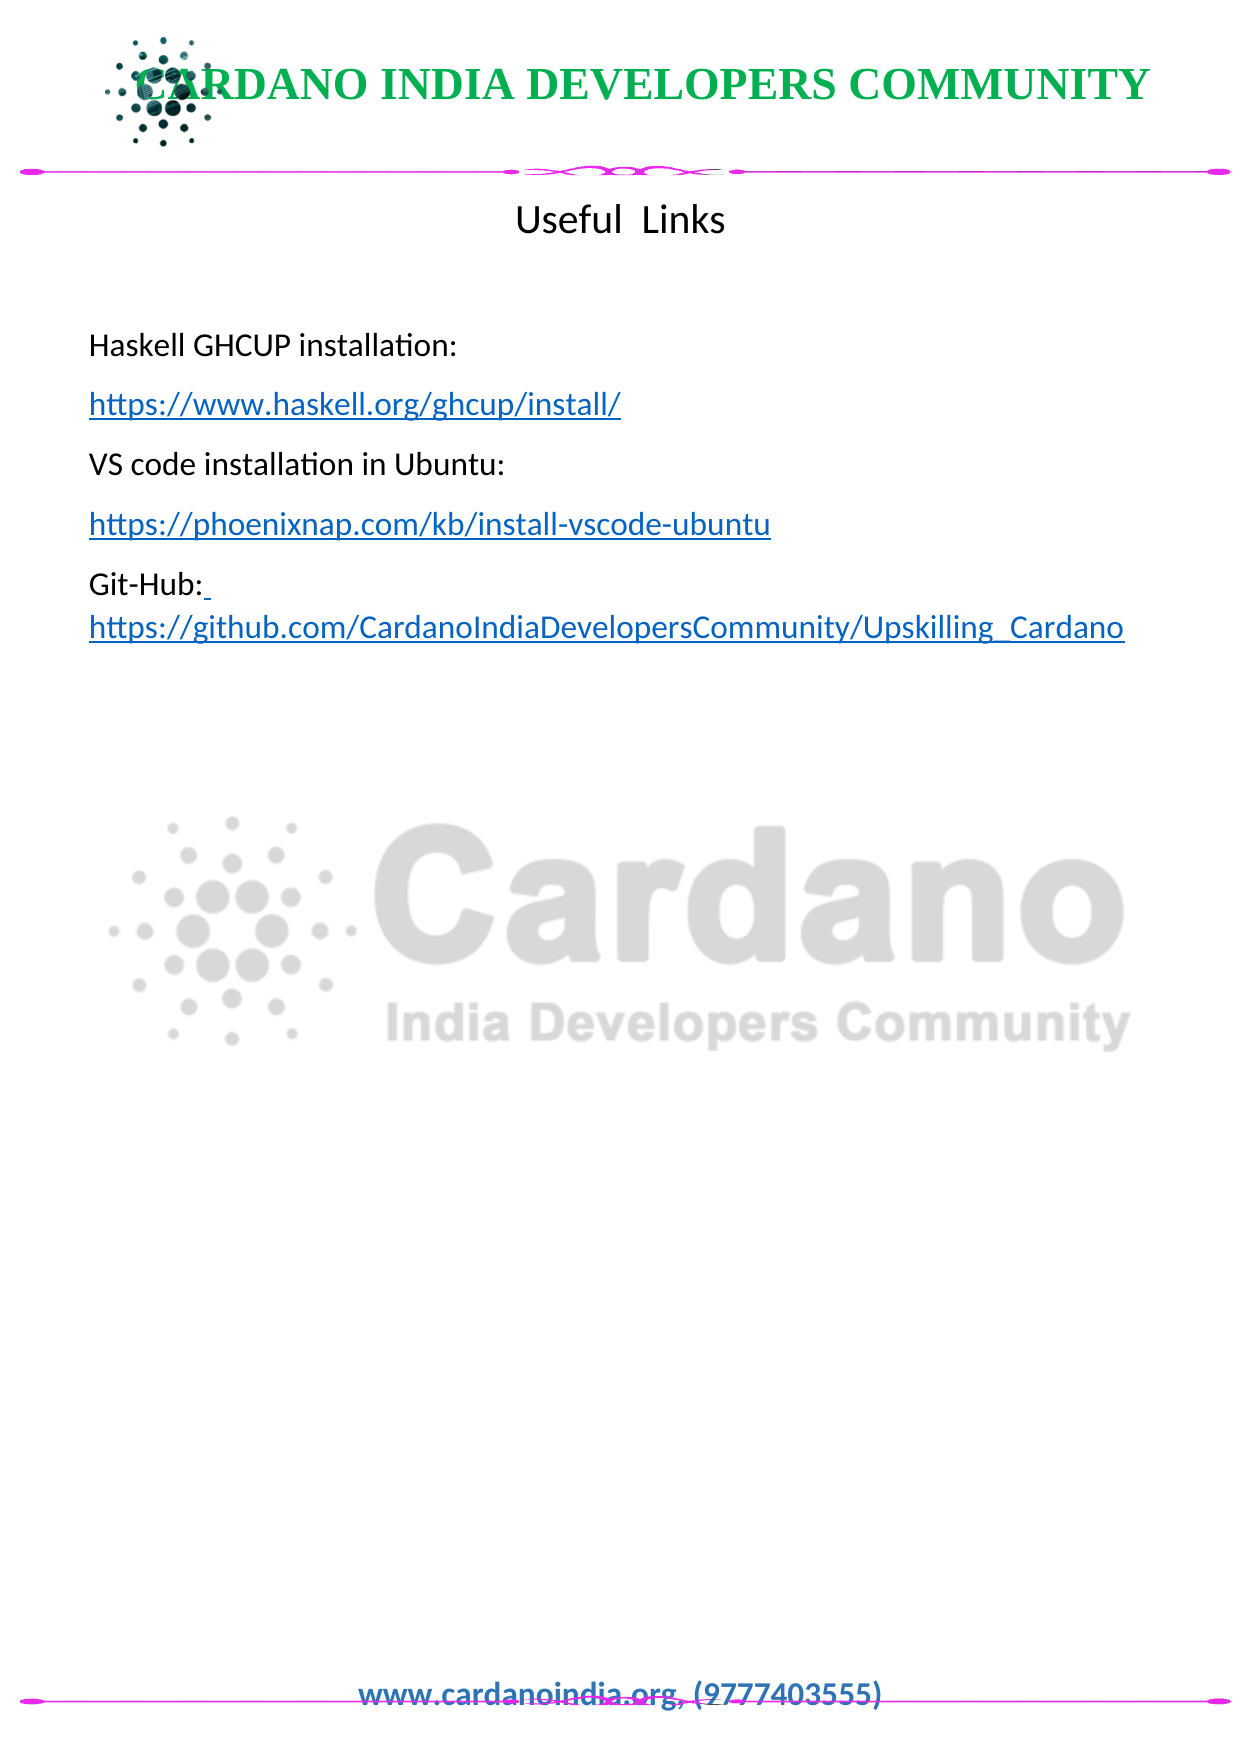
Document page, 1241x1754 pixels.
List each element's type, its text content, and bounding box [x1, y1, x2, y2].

text Useful Links [89, 193, 1152, 244]
text Haskell GHCUP installation: [89, 324, 1152, 364]
text VS code installation in Ubuntu: [89, 443, 1152, 484]
picture [102, 29, 228, 149]
text https://phoenixnap.com/kb/install-vscode-ubuntu [89, 503, 1152, 544]
text Git-Hub: https://github.com/CardanoIndiaDevelopersCommunity/Upskilling_Cardano [89, 563, 1152, 647]
picture [13, 1695, 1236, 1705]
picture [13, 165, 1236, 176]
text https://www.haskell.org/ghcup/install/ [89, 383, 1152, 424]
